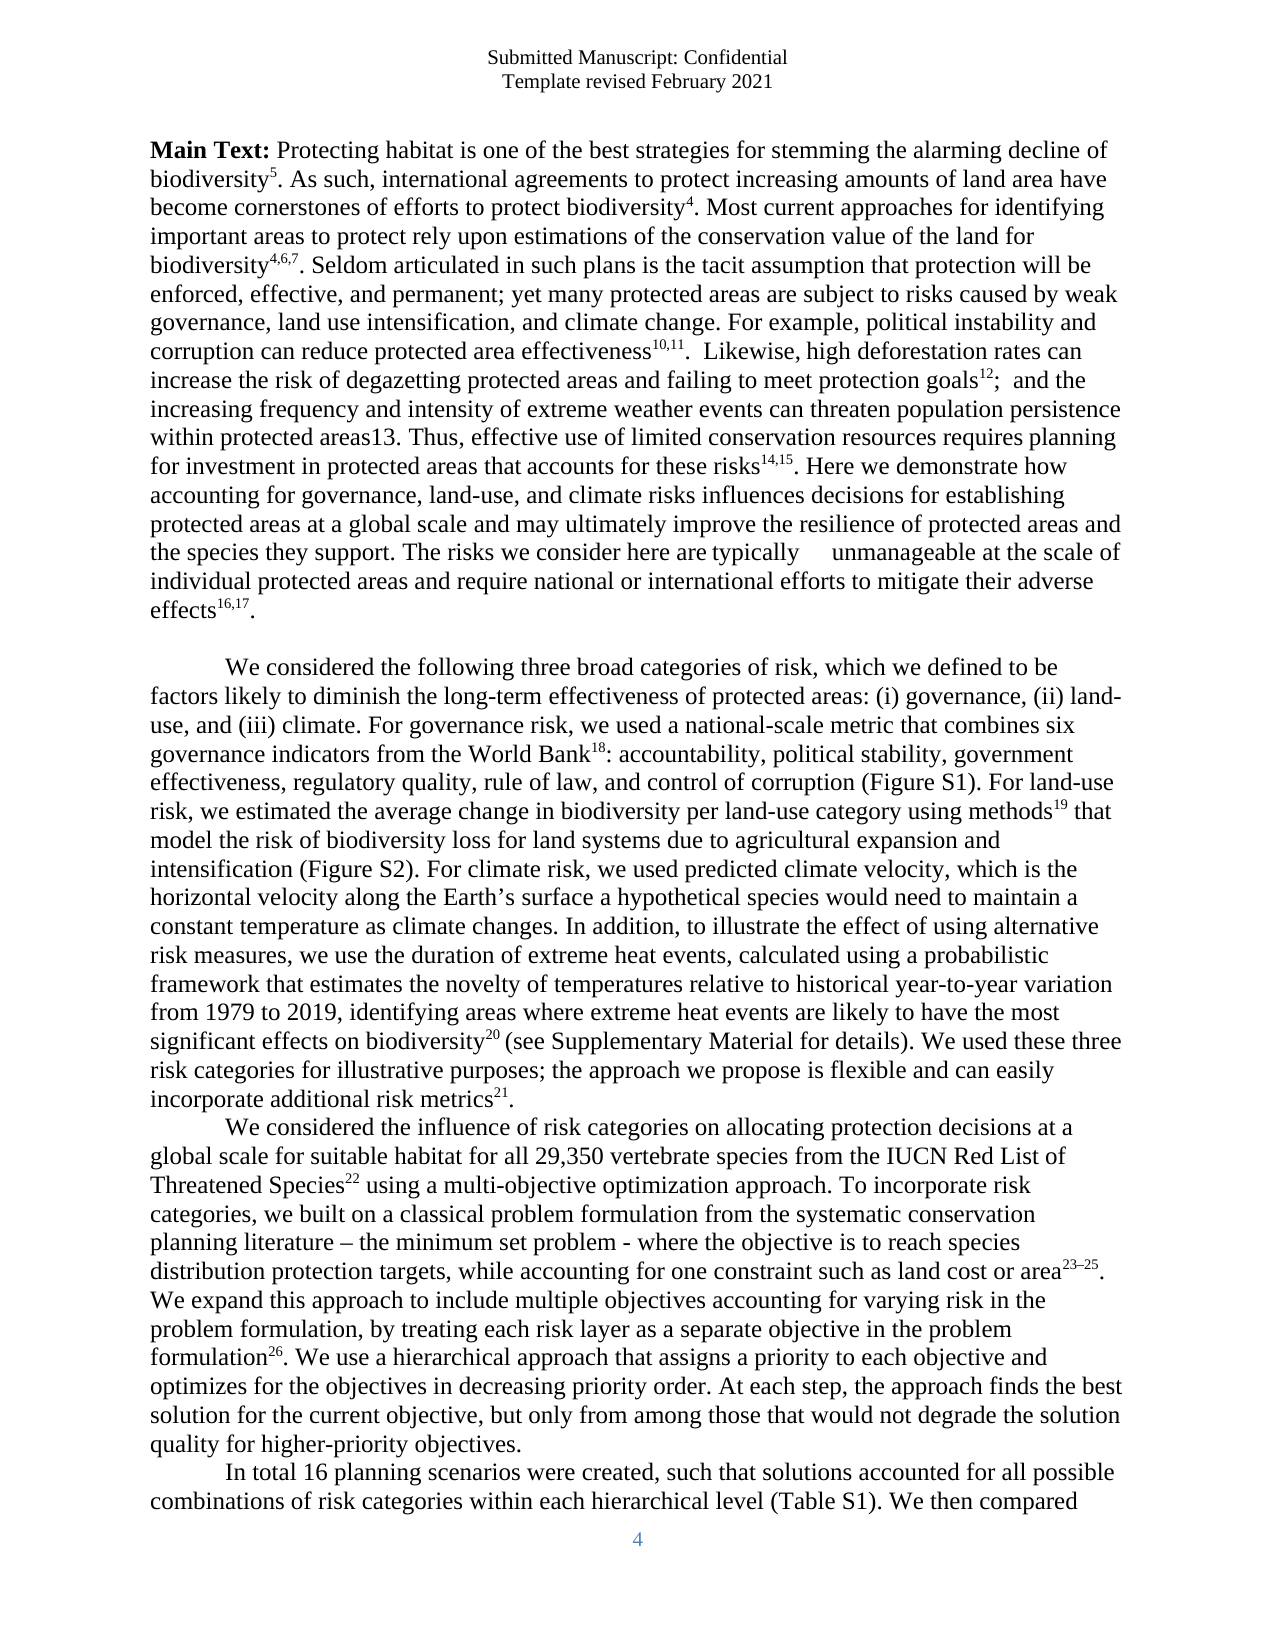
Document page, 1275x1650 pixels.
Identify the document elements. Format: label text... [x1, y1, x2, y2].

text Main Text: Protecting habitat is one of the best strategies for stemming the alarming decline of biodiversity5. As such, international agreements to protect increasing amounts of land area have become cornerstones of efforts to protect biodiversity4. Most current approaches for identifying important areas to protect rely upon estimations of the conservation value of the land for biodiversity4,6,7. Seldom articulated in such plans is the tacit assumption that protection will be enforced, effective, and permanent yet many protected areas are subject to risks caused by weak governance, land use intensification, and climate change. For example political instability and corruption can reduce protected area effectiveness10,11 high deforestation rates can increase the degazettto meet protection goals12; and the increasing frequency and intensity of extreme weather events can threaten population persistence within protected areas13. Thus, effective use of limited conservation resources planning for investment in protected areas account for these risks14,15. Here we demonstrate how accounting for governance, land-use, and climate risks influence decisions for establishing protected areas at a global scale and may ultimately improve the resilience of protected areas and the species they support. The risks we consider here 16,17. [150, 135, 1125, 624]
text We considered the following three broad categories of risk, which we defined to be factors likely to diminish the long-term effectiveness of protected areas: (i) governance, (ii) land-use, and (iii) climate. For governance risk, we used a national-scale metric that combines six governance indicators from the World Bank18: accountability, political stability, government effectiveness, regulatory quality, rule of law, and control of corruption (Figure S1). For land-use risk, we estimated the average change in biodiversity per land-use category using methods19 that model the risk of biodiversity loss for land systems due to agricultural expansion and intensification (Figure S2). For climate risk, we used predicted climate velocity, which is the horizontal velocity along the Earth’s surface a hypothetical species would need to maintain a constant temperature as climate changes. In addition, to illustrate the effect of using alternative risk measures, we use the duration of extreme heat events, calculated using a probabilistic framework that estimates the novelty of temperatures relative to historical year-to-year variation from 1979 to 2019, identifying areas where heat events are likely to have the most significant effects on biodiversity20 (see Supplementary Material for details). We used these three risk categories for illustrative purposes; the approach we propose is flexible and can easily incorporate additional risk metrics21. [150, 652, 1125, 1112]
text We considered the influence of risk categories on allocating protection decisions at a global scale for suitable habitat for all 29,350 vertebrate species from the IUCN Red List of Threatened Species22 using a multi-objective optimization approach. To incorporate risk categories, we built on a classical problem formulation from the systematic conservation planning literature – the minimum set problem - where the objective is to reach species distribution protection targets, while accounting for one constraint such as land cost or area23–25. We expand this approach to include multiple objectives accounting for varying risk in the problem formulation, by treating each risk layer as a separate objective in the problem formulation26. We use a hierarchical approach that assigns a priority to each objective and optimizes for the objectives in decreasing priority order. At each step, the approach finds the best solution for the current objective, but only from among those that would not degrade the solution quality for higher-priority objectives. [150, 1112, 1125, 1457]
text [150, 1457, 1125, 1515]
